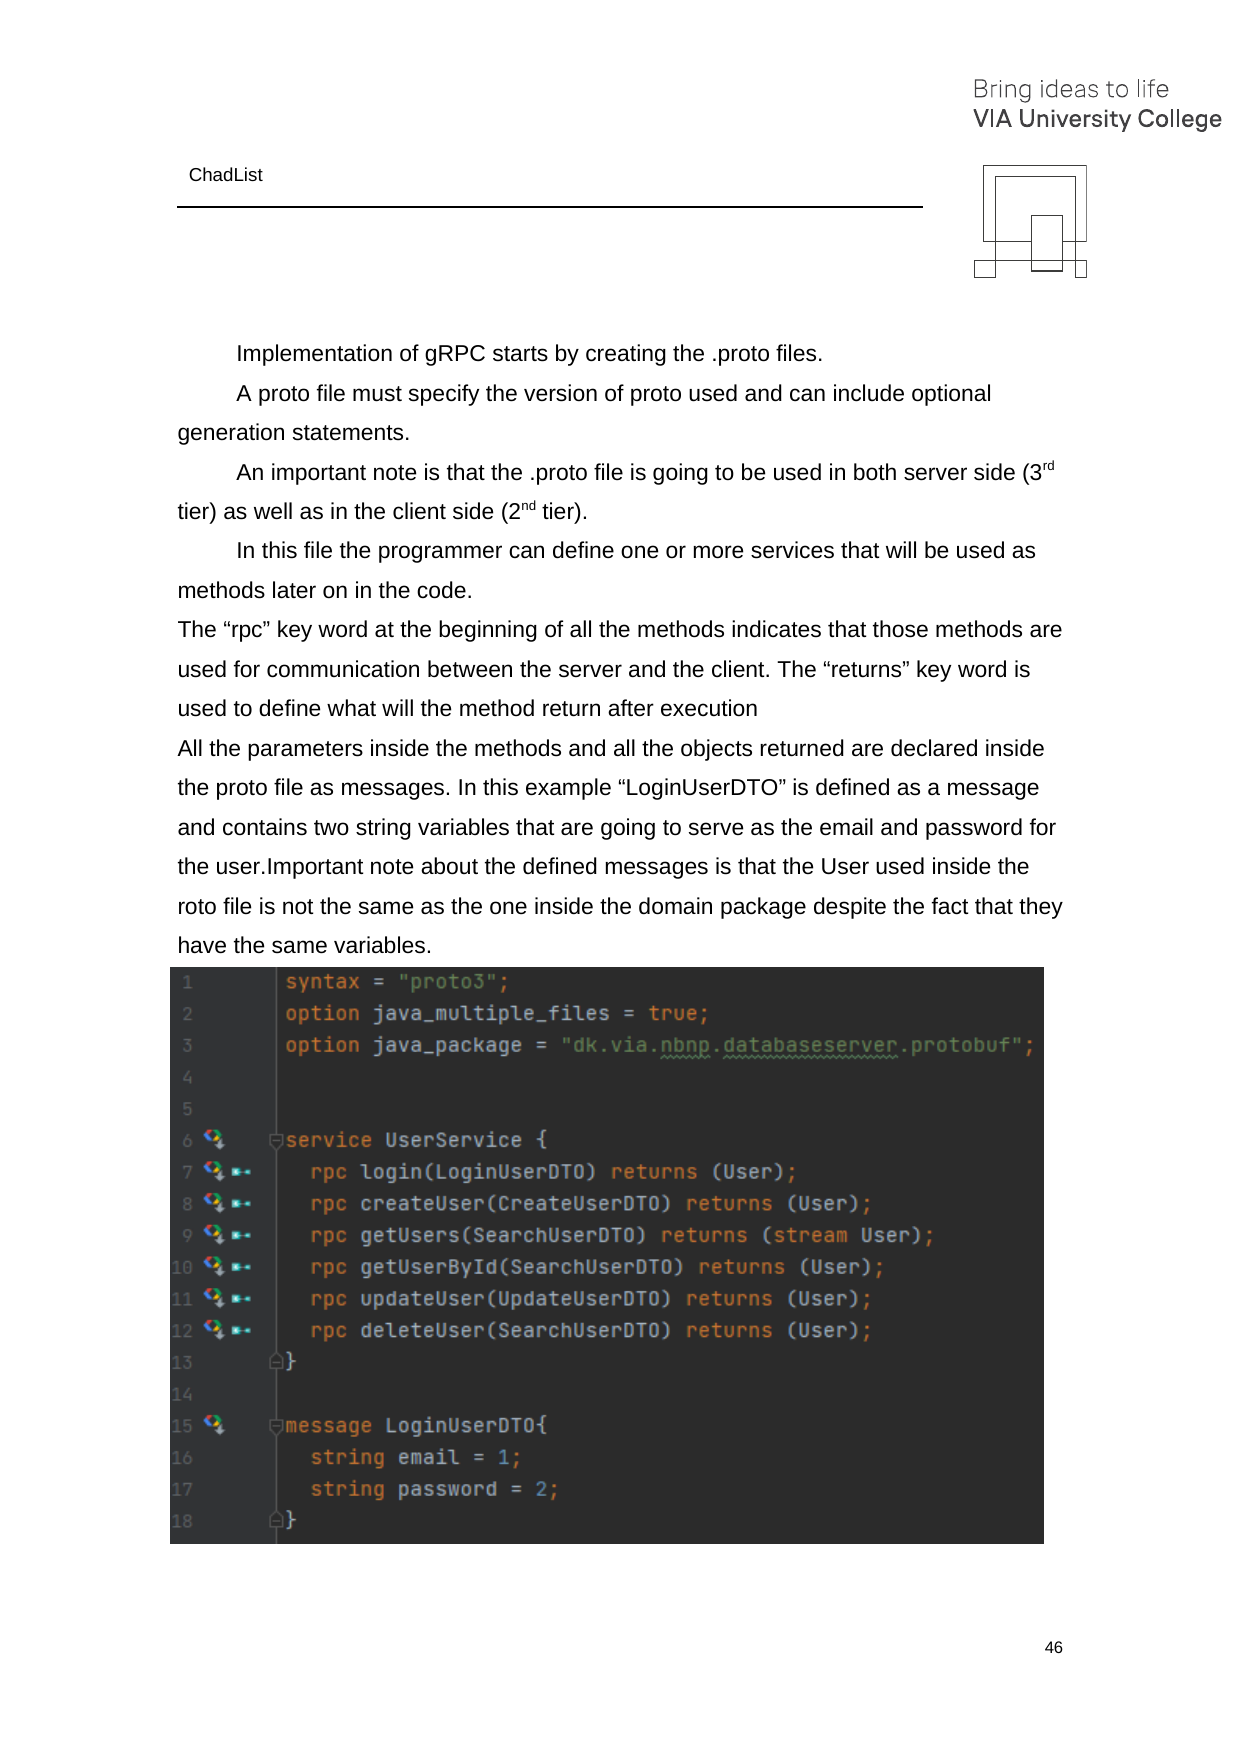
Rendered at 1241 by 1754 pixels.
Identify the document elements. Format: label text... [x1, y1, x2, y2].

text Implementation of gRPC starts by creating the .proto files. [177, 340, 1063, 366]
text An important note is that the .proto file is going to be used in both server side (3rd tier) as well as in the client side (2nd tier). [177, 458, 1063, 524]
text In this file the programmer can define one or more services that will be used as methods later on in the code. [177, 537, 1063, 603]
text The “rpc” key word at the beginning of all the methods indicates that those methods are used for communication between the server and the client. The “returns” key word is used to define what will the method return after execution [177, 616, 1063, 722]
picture [168, 967, 1044, 1542]
text All the parameters inside the methods and all the objects returned are declared inside the proto file as messages. In this example “LoginUserDTO” is defined as a message and contains two string variables that are going to serve as the email and password for the user.Important note about the defined messages is that the User used inside the roto file is not the same as the one inside the domain package despite the fact that they have the same variables. [177, 735, 1063, 958]
text A proto file must specify the version of proto used and can include optional generation statements. [177, 379, 1063, 445]
